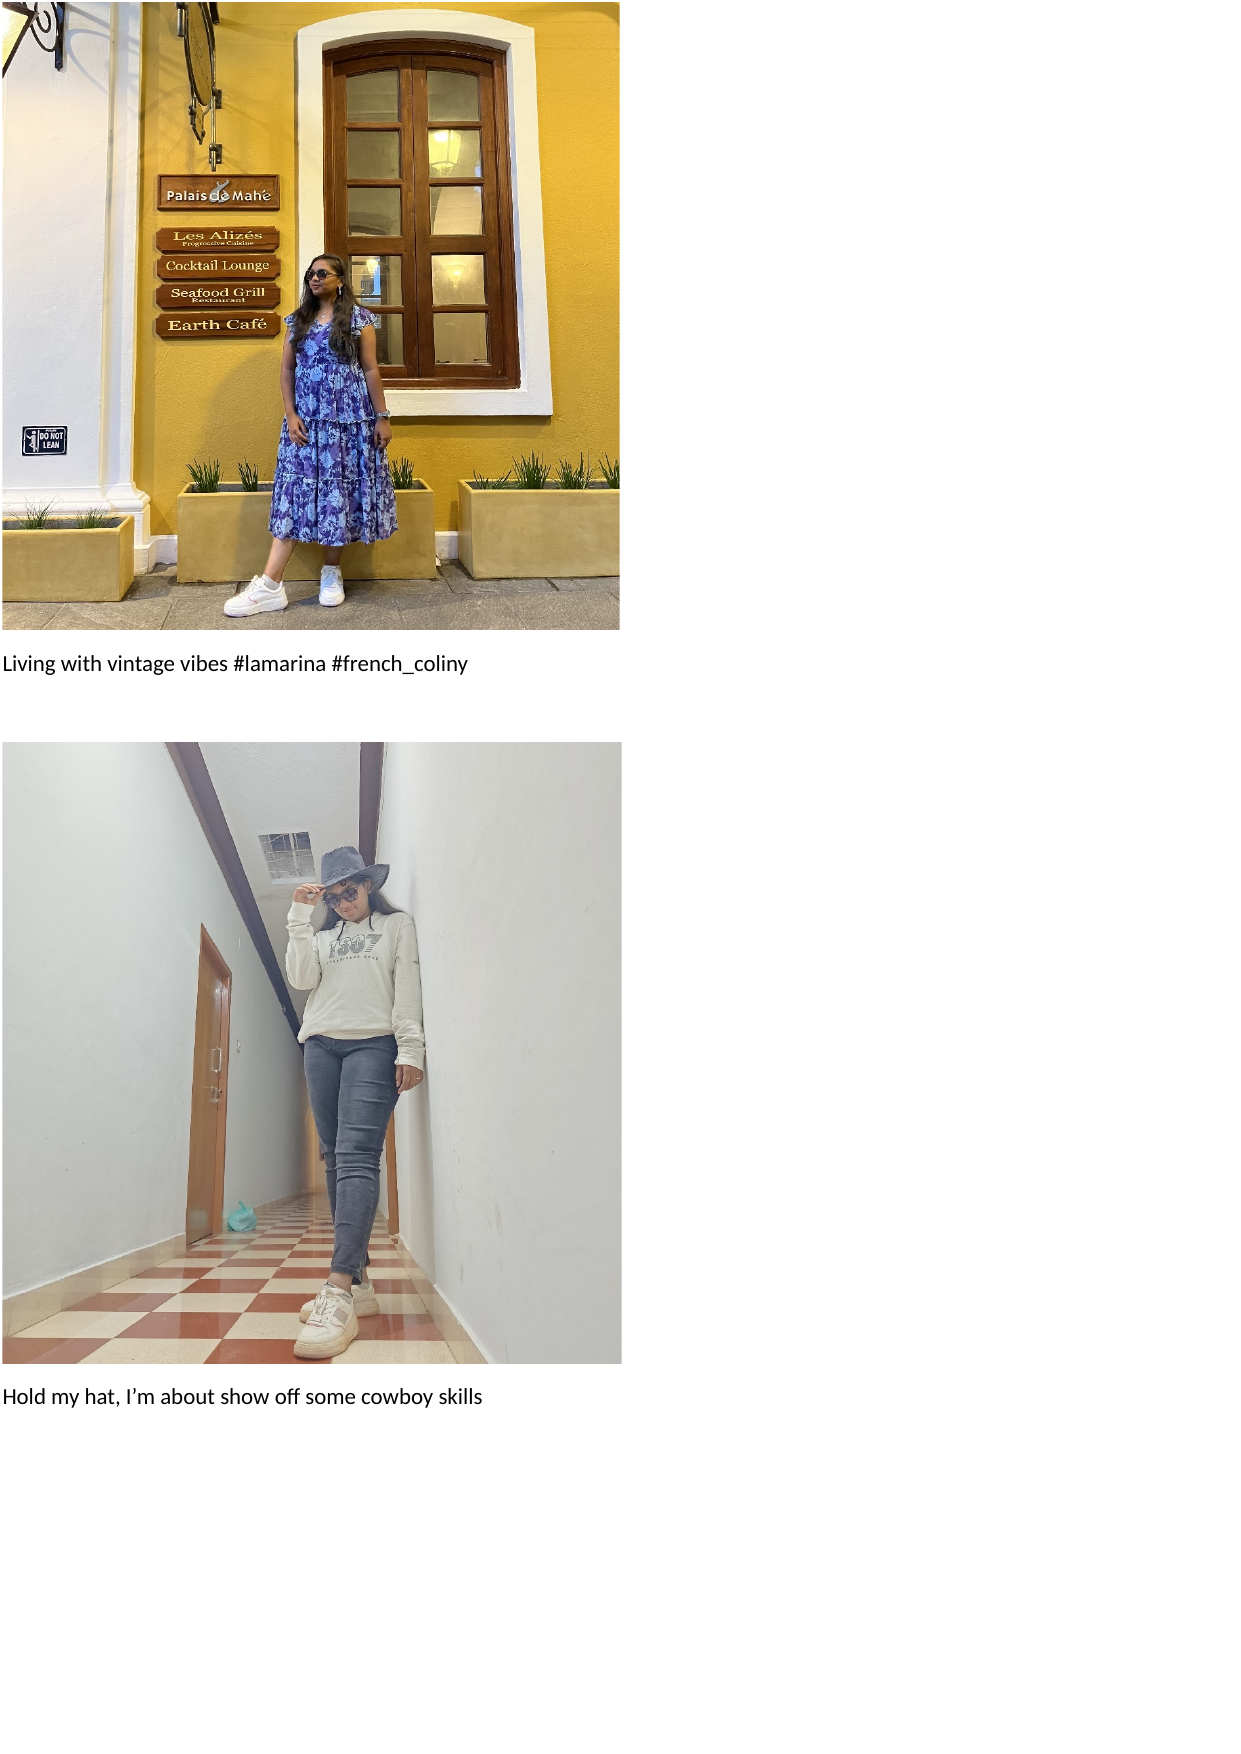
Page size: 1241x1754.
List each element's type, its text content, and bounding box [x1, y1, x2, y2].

text Living with vintage vibes #lamarina #french_coliny [2, 649, 1240, 677]
picture [2, 742, 622, 1364]
text Hold my hat, I’m about show off some cowboy skills [2, 1382, 1240, 1410]
picture [2, 2, 620, 630]
